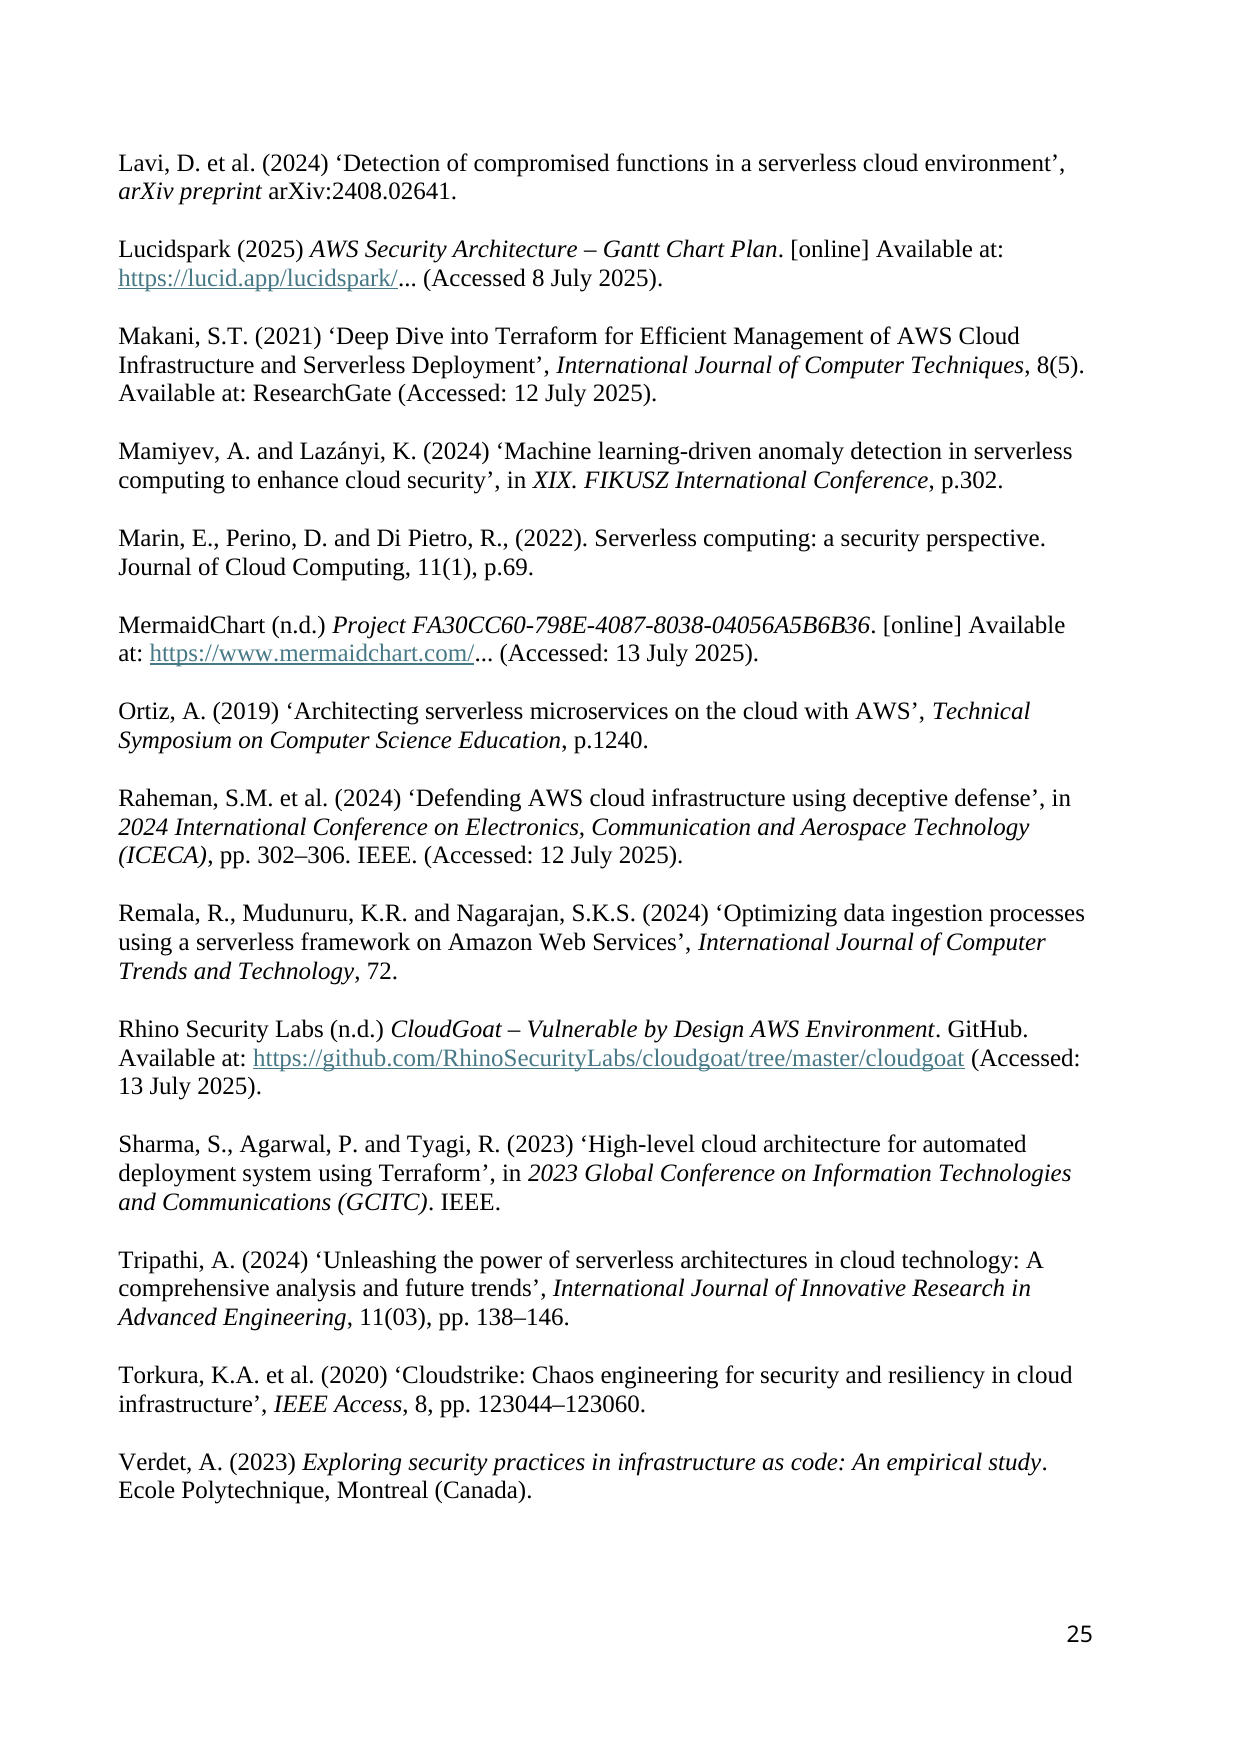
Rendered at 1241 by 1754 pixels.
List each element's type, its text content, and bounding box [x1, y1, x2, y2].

text Sharma, S., Agarwal, P. and Tyagi, R. (2023) ‘High-level cloud architecture for automated deployment system using Terraform’, in 2023 Global Conference on Information Technologies and Communications (GCITC). IEEE. [118, 1129, 1092, 1216]
text Tripathi, A. (2024) ‘Unleashing the power of serverless architectures in cloud technology: A comprehensive analysis and future trends’, International Journal of Innovative Research in Advanced Engineering, 11(03), pp. 138–146. [118, 1245, 1092, 1331]
text Marin, E., Perino, D. and Di Pietro, R., (2022). Serverless computing: a security perspective. Journal of Cloud Computing, 11(1), p.69. [118, 523, 1092, 581]
text Makani, S.T. (2021) ‘Deep Dive into Terraform for Efficient Management of AWS Cloud Infrastructure and Serverless Deployment’, International Journal of Computer Techniques, 8(5). Available at: ResearchGate (Accessed: 12 July 2025). [118, 321, 1092, 407]
text Lavi, D. et al. (2024) ‘Detection of compromised functions in a serverless cloud environment’, arXiv preprint arXiv:2408.02641. [118, 148, 1092, 205]
text Rhino Security Labs (n.d.) CloudGoat – Vulnerable by Design AWS Environment. GitHub. Available at: https://github.com/RhinoSecurityLabs/cloudgoat/tree/master/cloudgoat (Accessed: 13 July 2025). [118, 1014, 1092, 1100]
text Torkura, K.A. et al. (2020) ‘Cloudstrike: Chaos engineering for security and resiliency in cloud infrastructure’, IEEE Access, 8, pp. 123044–123060. [118, 1360, 1092, 1418]
text Lucidspark (2025) AWS Security Architecture – Gantt Chart Plan. [online] Available at: https://lucid.app/lucidspark/... (Accessed 8 July 2025). [118, 234, 1092, 292]
text Verdet, A. (2023) Exploring security practices in infrastructure as code: An empirical study. Ecole Polytechnique, Montreal (Canada). [118, 1447, 1092, 1504]
text Remala, R., Mudunuru, K.R. and Nagarajan, S.K.S. (2024) ‘Optimizing data ingestion processes using a serverless framework on Amazon Web Services’, International Journal of Computer Trends and Technology, 72. [118, 898, 1092, 985]
text Ortiz, A. (2019) ‘Architecting serverless microservices on the cloud with AWS’, Technical Symposium on Computer Science Education, p.1240. [118, 696, 1092, 754]
text Raheman, S.M. et al. (2024) ‘Defending AWS cloud infrastructure using deceptive defense’, in 2024 International Conference on Electronics, Communication and Aerospace Technology (ICECA), pp. 302–306. IEEE. (Accessed: 12 July 2025). [118, 783, 1092, 869]
text Mamiyev, A. and Lazányi, K. (2024) ‘Machine learning-driven anomaly detection in serverless computing to enhance cloud security’, in XIX. FIKUSZ International Conference, p.302. [118, 436, 1092, 494]
text MermaidChart (n.d.) Project FA30CC60-798E-4087-8038-04056A5B6B36. [online] Available at: https://www.mermaidchart.com/... (Accessed: 13 July 2025). [118, 610, 1092, 667]
